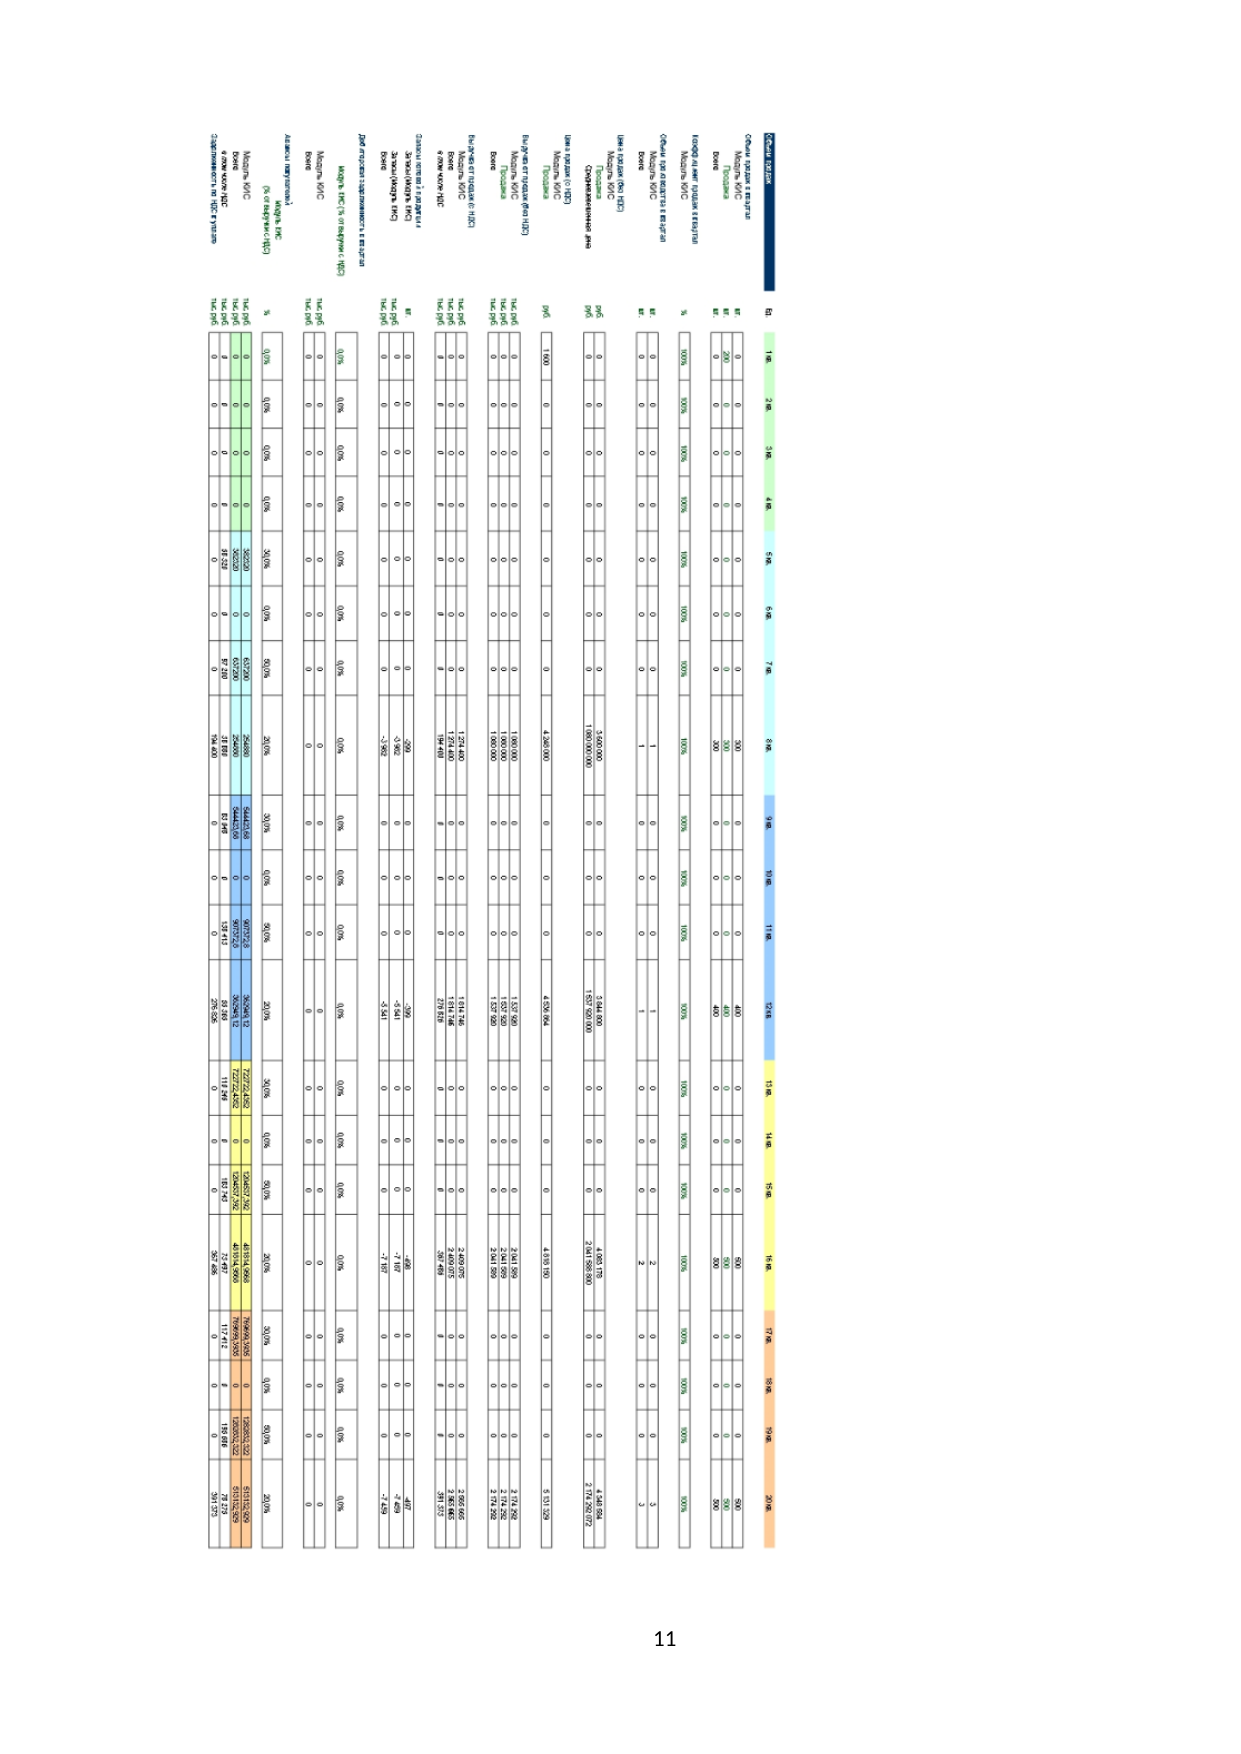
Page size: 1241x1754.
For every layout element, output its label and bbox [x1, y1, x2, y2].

picture [178, 118, 793, 1563]
